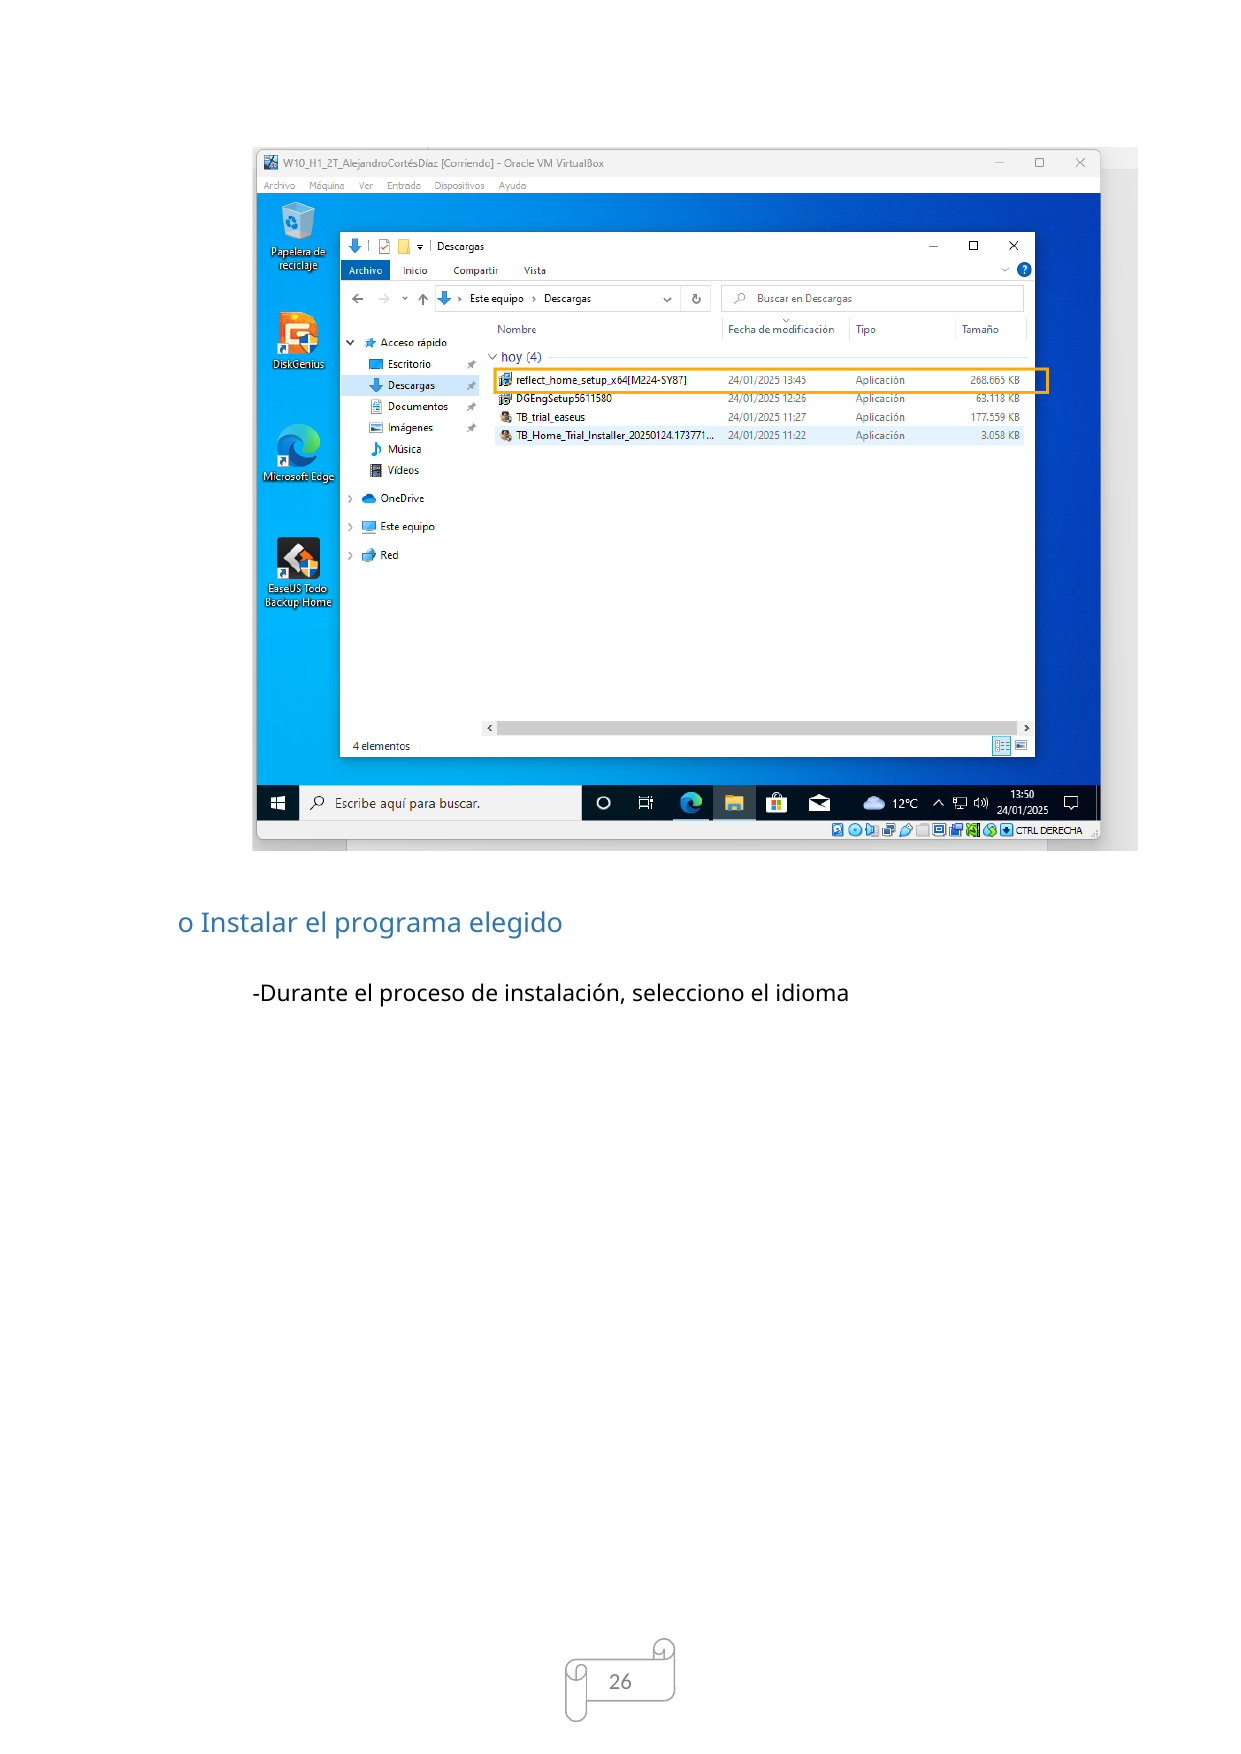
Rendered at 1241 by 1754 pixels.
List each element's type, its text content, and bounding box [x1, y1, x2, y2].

list -Durante el proceso de instalación, selecciono el idioma [252, 977, 1063, 1008]
subtitle o Instalar el programa elegido [177, 903, 1063, 940]
picture [252, 147, 1138, 851]
